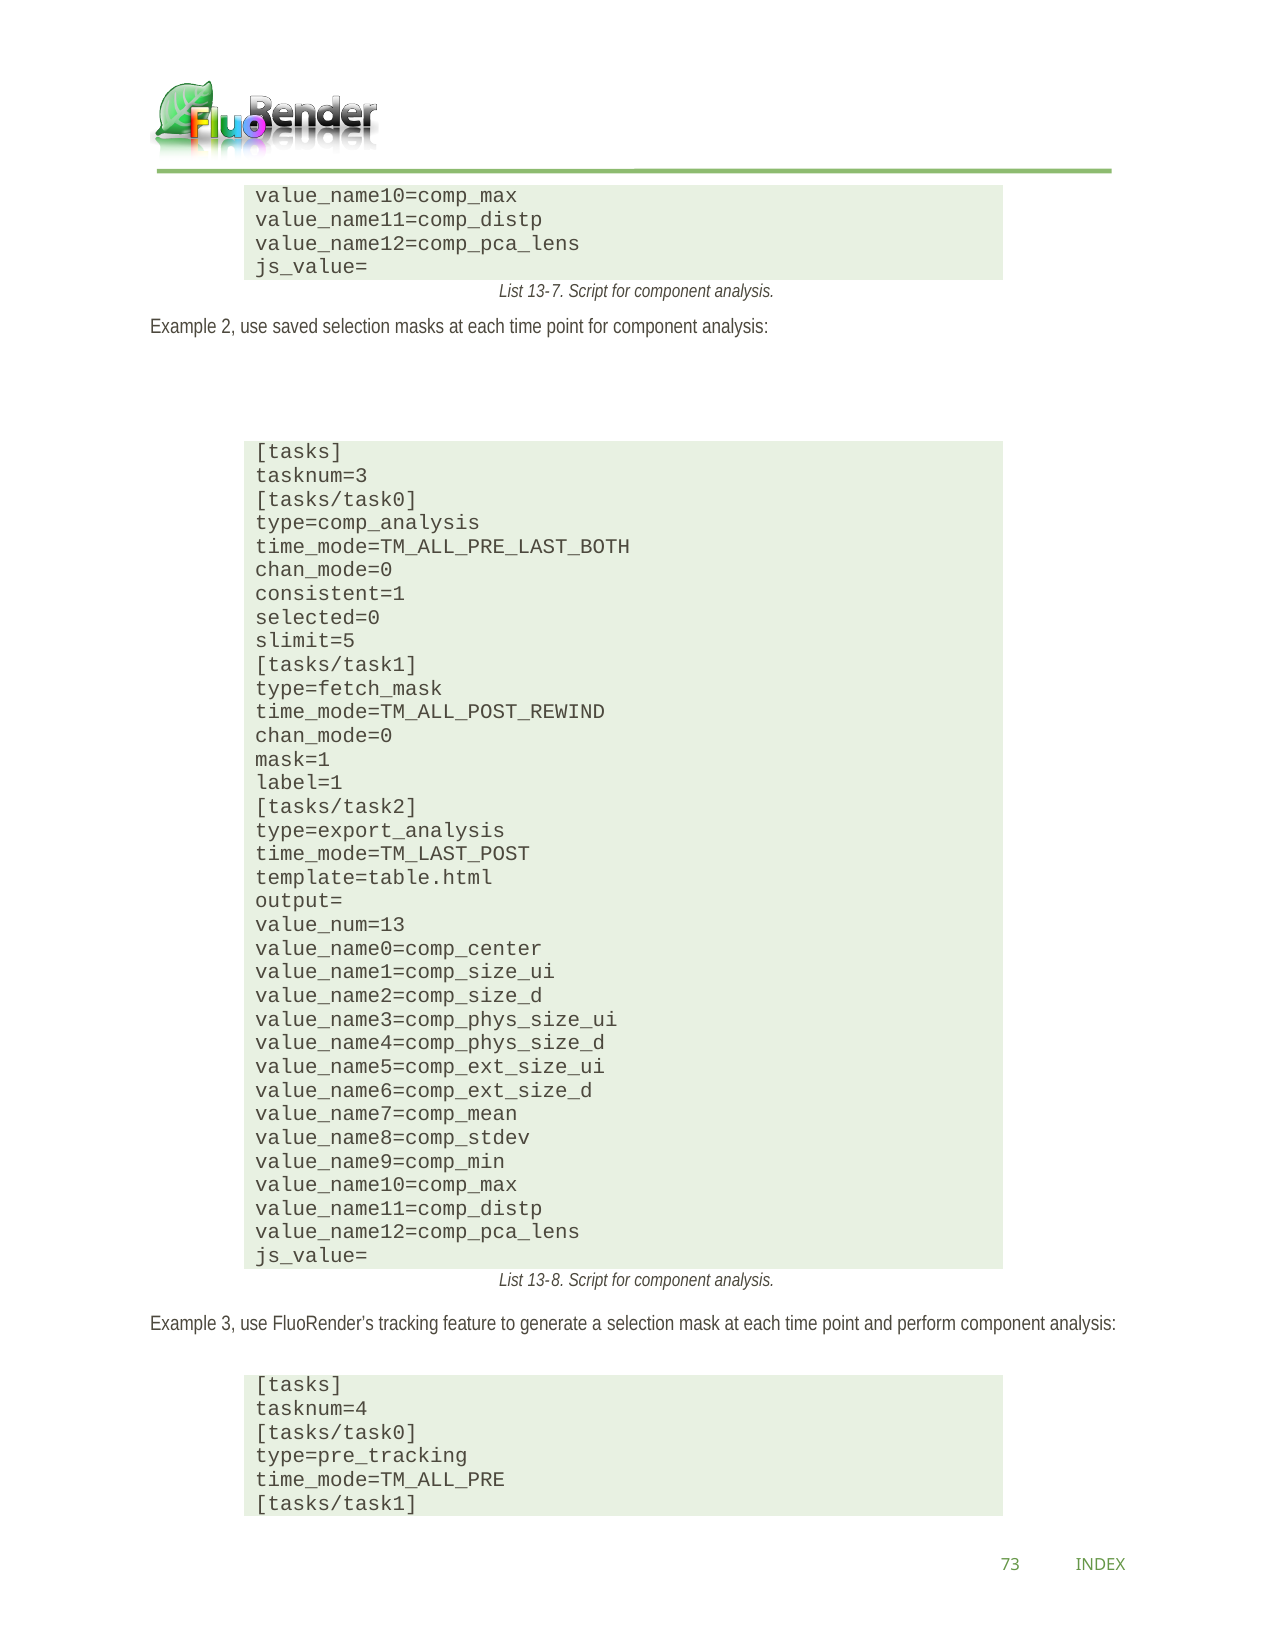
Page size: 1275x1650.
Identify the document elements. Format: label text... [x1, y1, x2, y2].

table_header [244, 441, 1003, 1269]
text Example 2, use saved selection masks at each time point for component analysis: [150, 314, 1125, 338]
text Example 3, use FluoRender’s tracking feature to generate a selection mask at each time point and perform component analysis: [150, 1311, 1125, 1335]
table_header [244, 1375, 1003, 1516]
picture [150, 75, 379, 162]
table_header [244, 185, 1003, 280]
